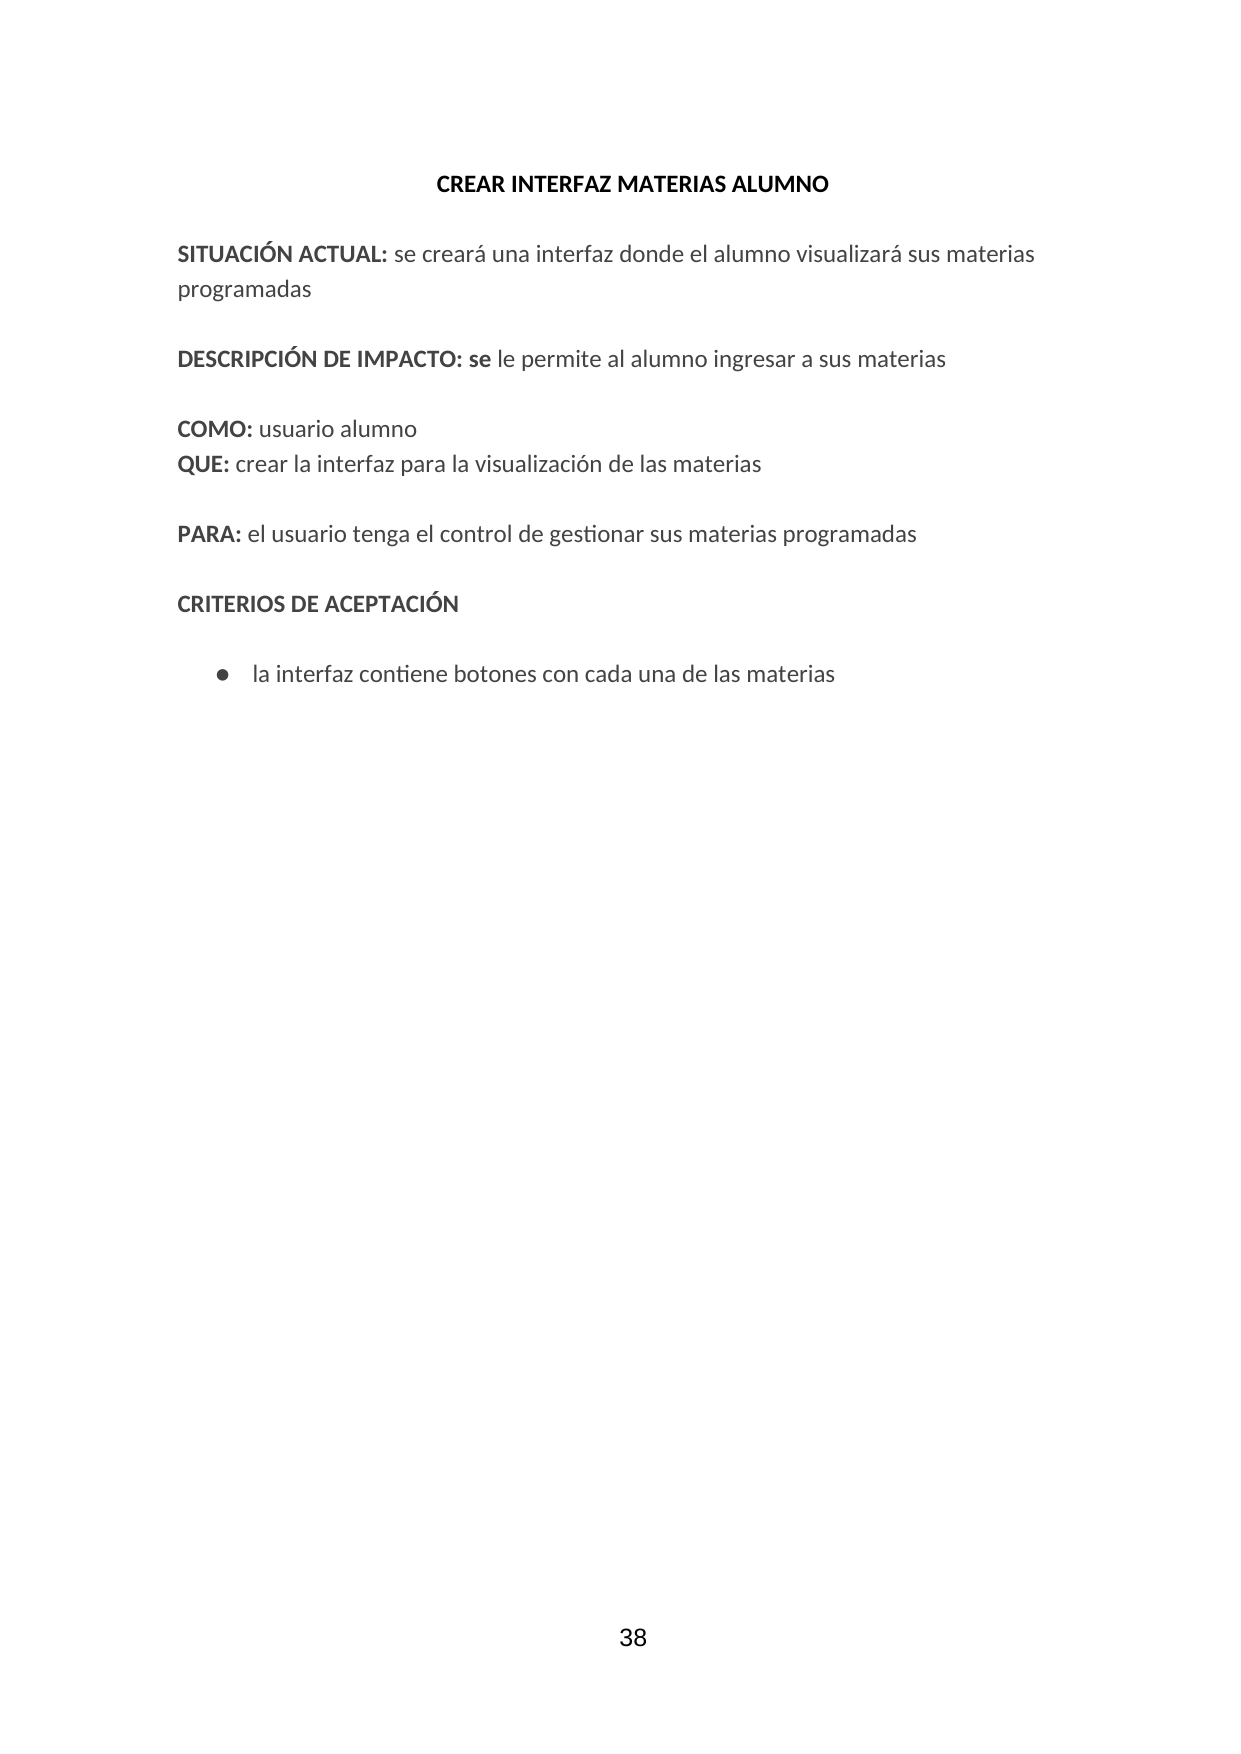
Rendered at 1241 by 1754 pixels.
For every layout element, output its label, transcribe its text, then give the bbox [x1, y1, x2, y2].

text COMO: usuario alumno [177, 413, 1089, 444]
text SITUACIÓN ACTUAL: se creará una interfaz donde el alumno visualizará sus materias programadas [177, 238, 1089, 304]
text CRITERIOS DE ACEPTACIÓN [177, 588, 1089, 619]
subtitle CREAR INTERFAZ MATERIAS ALUMNO [177, 168, 1089, 199]
text PARA: el usuario tenga el control de gestionar sus materias programadas [177, 518, 1089, 549]
list la interfaz contiene botones con cada una de las materias [215, 658, 1089, 689]
text QUE: crear la interfaz para la visualización de las materias [177, 448, 1089, 479]
text DESCRIPCIÓN DE IMPACTO: se le permite al alumno ingresar a sus materias [177, 343, 1089, 374]
